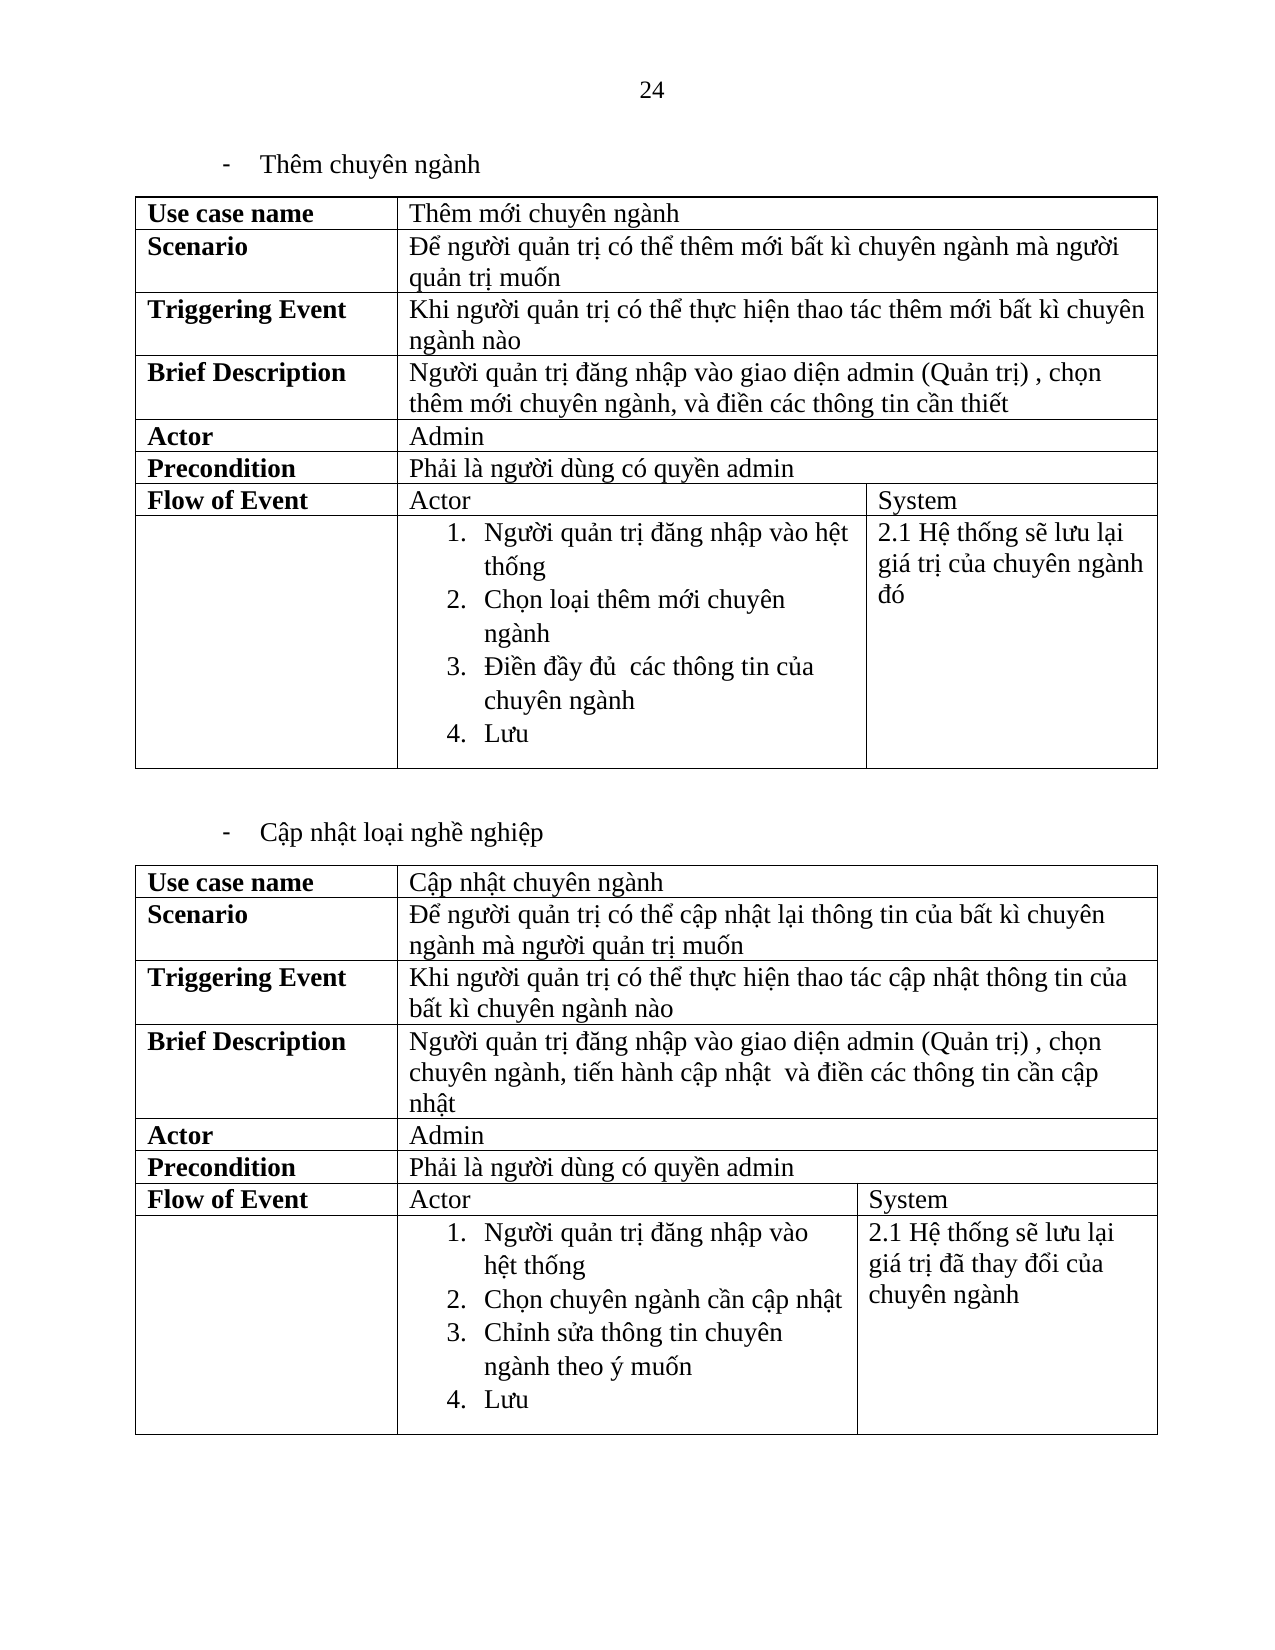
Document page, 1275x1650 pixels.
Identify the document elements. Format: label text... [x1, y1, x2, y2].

table_cell Flow of Event [136, 1184, 397, 1215]
table_cell Scenario [136, 230, 397, 292]
table_header Use case name [136, 866, 397, 897]
table_cell Brief Description [136, 1025, 397, 1118]
table_cell Phải là người dùng có quyền admin [398, 1151, 1157, 1182]
table_cell System [858, 1184, 1157, 1215]
table_cell Flow of Event [136, 484, 397, 515]
table_cell Brief Description [136, 356, 397, 419]
table_cell [136, 1216, 397, 1433]
table_cell Để người quản trị có thể cập nhật lại thông tin của bất kì chuyên ngành mà người quản trị muốn [398, 898, 1157, 960]
table_header Thêm mới chuyên ngành [398, 198, 1157, 229]
table_cell 2.1 Hệ thống sẽ lưu lại giá trị của chuyên ngành đó [867, 516, 1157, 768]
table_cell Người quản trị đăng nhập vào hệt thống Chọn chuyên ngành cần cập nhật Chỉnh sửa thông tin chuyên ngành theo ý muốn Lưu [398, 1216, 857, 1433]
table_cell Phải là người dùng có quyền admin [398, 452, 1157, 483]
list Thêm chuyên ngành [222, 147, 1156, 180]
table_cell Precondition [136, 1151, 397, 1182]
table_header Use case name [136, 198, 397, 229]
table_cell Actor [398, 484, 866, 515]
table_cell Actor [398, 1184, 857, 1215]
table_cell Actor [136, 420, 397, 451]
table_cell Người quản trị đăng nhập vào giao diện admin (Quản trị) , chọn thêm mới chuyên ngành, và điền các thông tin cần thiết [398, 356, 1157, 419]
table_cell Khi người quản trị có thể thực hiện thao tác cập nhật thông tin của bất kì chuyên ngành nào [398, 961, 1157, 1024]
table_cell Người quản trị đăng nhập vào hệt thống Chọn loại thêm mới chuyên ngành Điền đầy đủ các thông tin của chuyên ngành Lưu [398, 516, 866, 768]
table_cell Admin [398, 1119, 1157, 1150]
table_cell [136, 516, 397, 768]
table_cell Triggering Event [136, 961, 397, 1024]
table_cell Người quản trị đăng nhập vào giao diện admin (Quản trị) , chọn chuyên ngành, tiến hành cập nhật và điền các thông tin cần cập nhật [398, 1025, 1157, 1118]
table_cell Precondition [136, 452, 397, 483]
table_cell Để người quản trị có thể thêm mới bất kì chuyên ngành mà người quản trị muốn [398, 230, 1157, 292]
table_cell 2.1 Hệ thống sẽ lưu lại giá trị đã thay đổi của chuyên ngành [858, 1216, 1157, 1433]
table_header Cập nhật chuyên ngành [398, 866, 1157, 897]
table_cell Khi người quản trị có thể thực hiện thao tác thêm mới bất kì chuyên ngành nào [398, 293, 1157, 355]
table_cell Admin [398, 420, 1157, 451]
table_cell Triggering Event [136, 293, 397, 355]
table_cell Scenario [136, 898, 397, 960]
table_cell Actor [136, 1119, 397, 1150]
table_cell System [867, 484, 1157, 515]
list Cập nhật loại nghề nghiệp [222, 815, 1156, 848]
